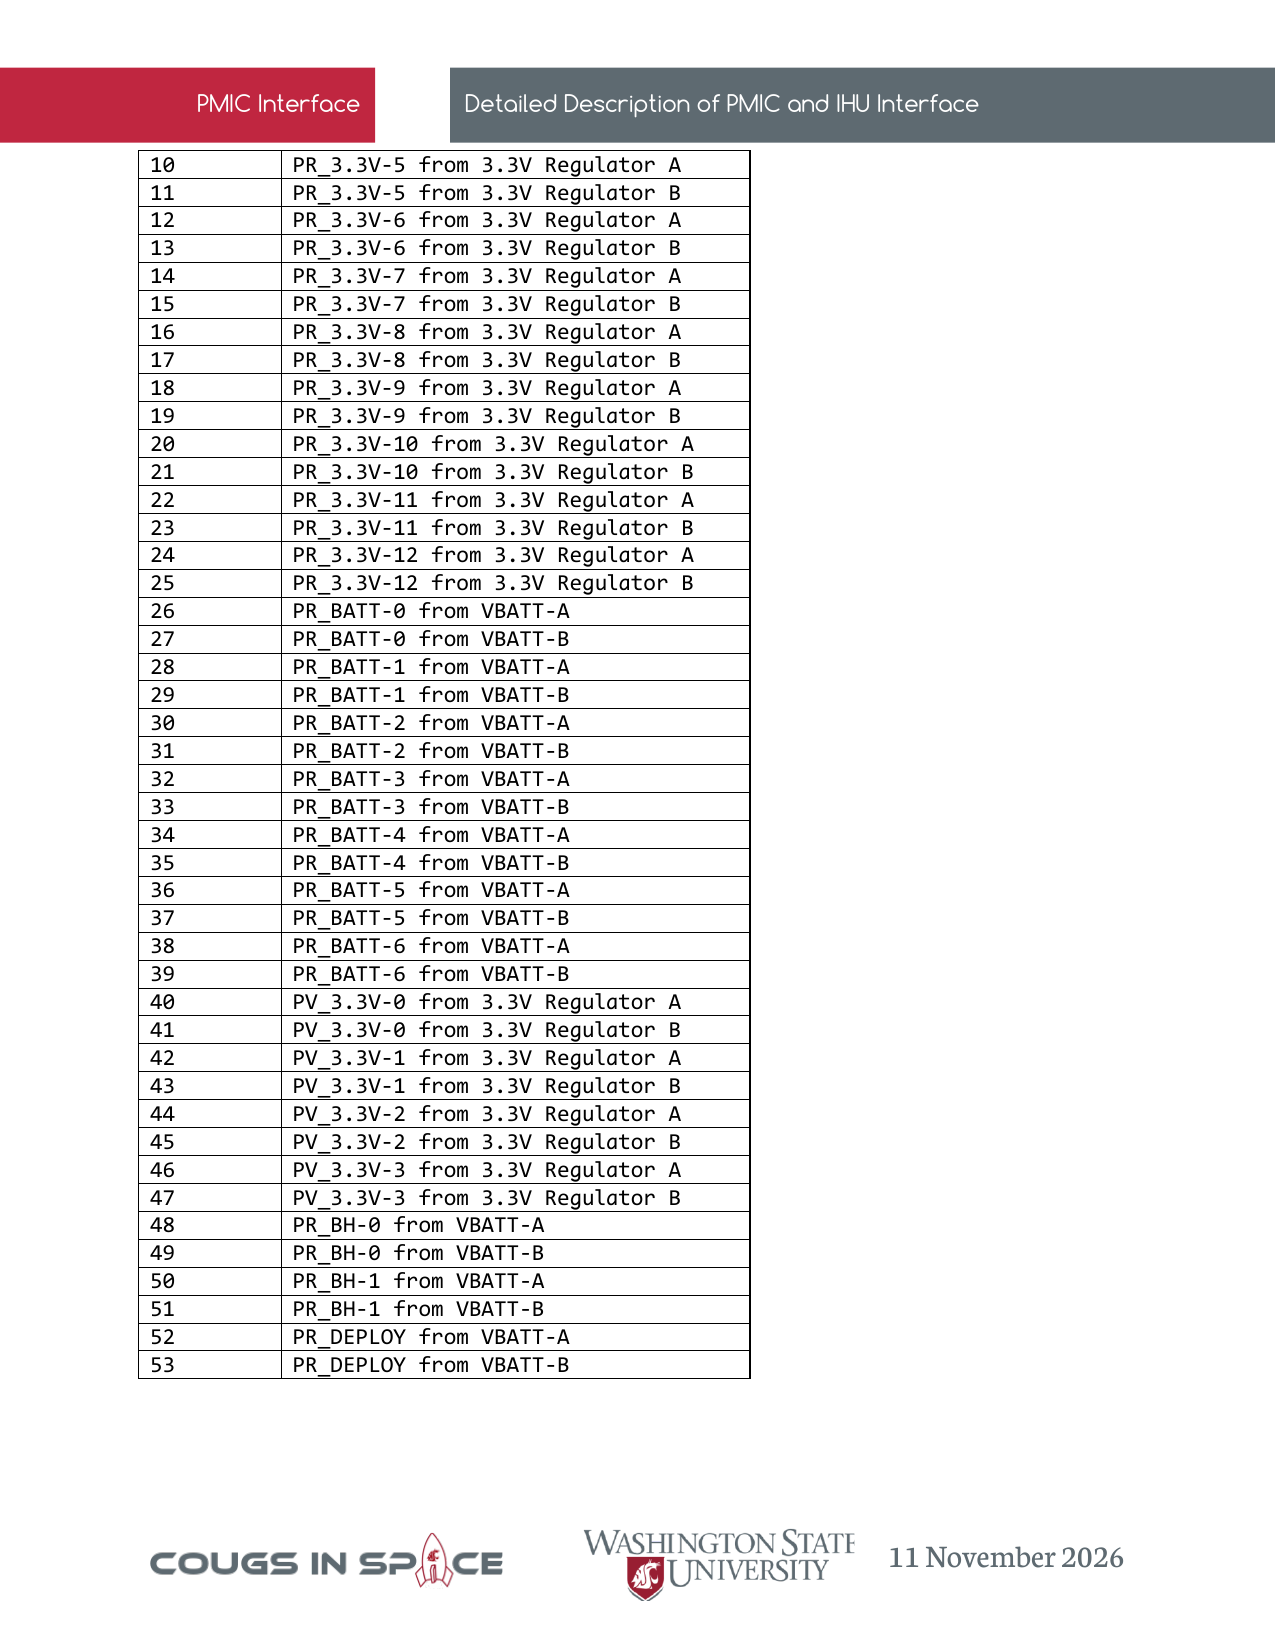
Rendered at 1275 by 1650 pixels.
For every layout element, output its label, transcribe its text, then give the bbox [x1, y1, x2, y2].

table_cell PR_BATT-4 from VBATT-A [282, 821, 749, 848]
table_cell PR_3.3V-12 from 3.3V Regulator A [282, 542, 749, 569]
table_cell 26 [139, 598, 281, 624]
table_cell PR_BATT-1 from VBATT-A [282, 654, 749, 680]
table_cell PR_BATT-4 from VBATT-B [282, 849, 749, 876]
table_cell PV_3.3V-0 from 3.3V Regulator B [282, 1016, 749, 1043]
table_cell PR_3.3V-5 from 3.3V Regulator B [282, 179, 749, 206]
table_cell 24 [139, 542, 281, 569]
table_cell 46 [139, 1156, 281, 1183]
table_cell 39 [139, 961, 281, 987]
table_cell PV_3.3V-2 from 3.3V Regulator A [282, 1100, 749, 1127]
table_cell PR_3.3V-7 from 3.3V Regulator B [282, 291, 749, 317]
table_cell PV_3.3V-1 from 3.3V Regulator A [282, 1044, 749, 1071]
table_cell PR_BATT-0 from VBATT-A [282, 598, 749, 624]
table_cell PR_BATT-5 from VBATT-B [282, 905, 749, 932]
table_cell 25 [139, 570, 281, 597]
picture [150, 1532, 503, 1589]
table_cell 53 [139, 1351, 281, 1378]
table_cell PR_BATT-6 from VBATT-B [282, 961, 749, 987]
table_cell PR_3.3V-8 from 3.3V Regulator A [282, 319, 749, 345]
table_cell 10 [139, 151, 281, 178]
table_cell 13 [139, 235, 281, 262]
table_cell 47 [139, 1184, 281, 1211]
table_cell 16 [139, 319, 281, 345]
table_cell PV_3.3V-3 from 3.3V Regulator B [282, 1184, 749, 1211]
table_cell 36 [139, 877, 281, 904]
table_cell 52 [139, 1324, 281, 1350]
table_cell PR_BH-0 from VBATT-B [282, 1240, 749, 1267]
table_cell 20 [139, 430, 281, 457]
table_cell 43 [139, 1072, 281, 1099]
table_cell 44 [139, 1100, 281, 1127]
table_cell PR_3.3V-9 from 3.3V Regulator A [282, 374, 749, 401]
table_cell PR_BATT-2 from VBATT-A [282, 709, 749, 736]
table_cell 37 [139, 905, 281, 932]
table_cell 12 [139, 207, 281, 234]
table_cell PR_3.3V-6 from 3.3V Regulator B [282, 235, 749, 262]
table_cell PR_3.3V-12 from 3.3V Regulator B [282, 570, 749, 597]
table_cell PR_3.3V-10 from 3.3V Regulator B [282, 458, 749, 485]
table_cell PR_3.3V-7 from 3.3V Regulator A [282, 263, 749, 289]
table_cell 34 [139, 821, 281, 848]
table_cell 23 [139, 514, 281, 541]
table_cell 21 [139, 458, 281, 485]
table_cell 28 [139, 654, 281, 680]
table_cell PR_DEPLOY from VBATT-B [282, 1351, 749, 1378]
table_cell PR_BATT-0 from VBATT-B [282, 626, 749, 652]
table_cell 42 [139, 1044, 281, 1071]
table_cell 33 [139, 793, 281, 820]
table_cell PR_BH-1 from VBATT-A [282, 1268, 749, 1294]
table_cell PR_DEPLOY from VBATT-A [282, 1324, 749, 1350]
table_cell 49 [139, 1240, 281, 1267]
table_cell PV_3.3V-0 from 3.3V Regulator A [282, 989, 749, 1015]
table_cell 18 [139, 374, 281, 401]
table_cell 41 [139, 1016, 281, 1043]
table_cell 40 [139, 989, 281, 1015]
table_cell PR_3.3V-11 from 3.3V Regulator A [282, 486, 749, 513]
table_cell PR_BH-0 from VBATT-A [282, 1212, 749, 1239]
table_cell 31 [139, 737, 281, 764]
table_cell PV_3.3V-3 from 3.3V Regulator A [282, 1156, 749, 1183]
picture [582, 1528, 854, 1601]
table_cell 38 [139, 933, 281, 959]
table_cell PR_BATT-6 from VBATT-A [282, 933, 749, 959]
table_cell 11 [139, 179, 281, 206]
table_cell 17 [139, 346, 281, 373]
table_cell 45 [139, 1128, 281, 1155]
table_cell 19 [139, 402, 281, 429]
table_cell PR_3.3V-10 from 3.3V Regulator A [282, 430, 749, 457]
table_cell PR_3.3V-11 from 3.3V Regulator B [282, 514, 749, 541]
table_cell PR_BH-1 from VBATT-B [282, 1296, 749, 1322]
table_cell 22 [139, 486, 281, 513]
table_cell PV_3.3V-1 from 3.3V Regulator B [282, 1072, 749, 1099]
table_cell 27 [139, 626, 281, 652]
table_cell PR_BATT-5 from VBATT-A [282, 877, 749, 904]
table_cell 15 [139, 291, 281, 317]
table_cell 29 [139, 681, 281, 708]
table_cell 35 [139, 849, 281, 876]
table_cell PR_3.3V-6 from 3.3V Regulator A [282, 207, 749, 234]
table_cell 51 [139, 1296, 281, 1322]
table_cell 32 [139, 765, 281, 792]
table_cell PR_3.3V-5 from 3.3V Regulator A [282, 151, 749, 178]
table_cell 14 [139, 263, 281, 289]
table_cell PR_BATT-1 from VBATT-B [282, 681, 749, 708]
table_cell 48 [139, 1212, 281, 1239]
table_cell PR_BATT-2 from VBATT-B [282, 737, 749, 764]
table_cell PR_3.3V-8 from 3.3V Regulator B [282, 346, 749, 373]
table_cell PV_3.3V-2 from 3.3V Regulator B [282, 1128, 749, 1155]
table_cell PR_BATT-3 from VBATT-A [282, 765, 749, 792]
table_cell 30 [139, 709, 281, 736]
table_cell PR_BATT-3 from VBATT-B [282, 793, 749, 820]
table_cell PR_3.3V-9 from 3.3V Regulator B [282, 402, 749, 429]
table_cell 50 [139, 1268, 281, 1294]
